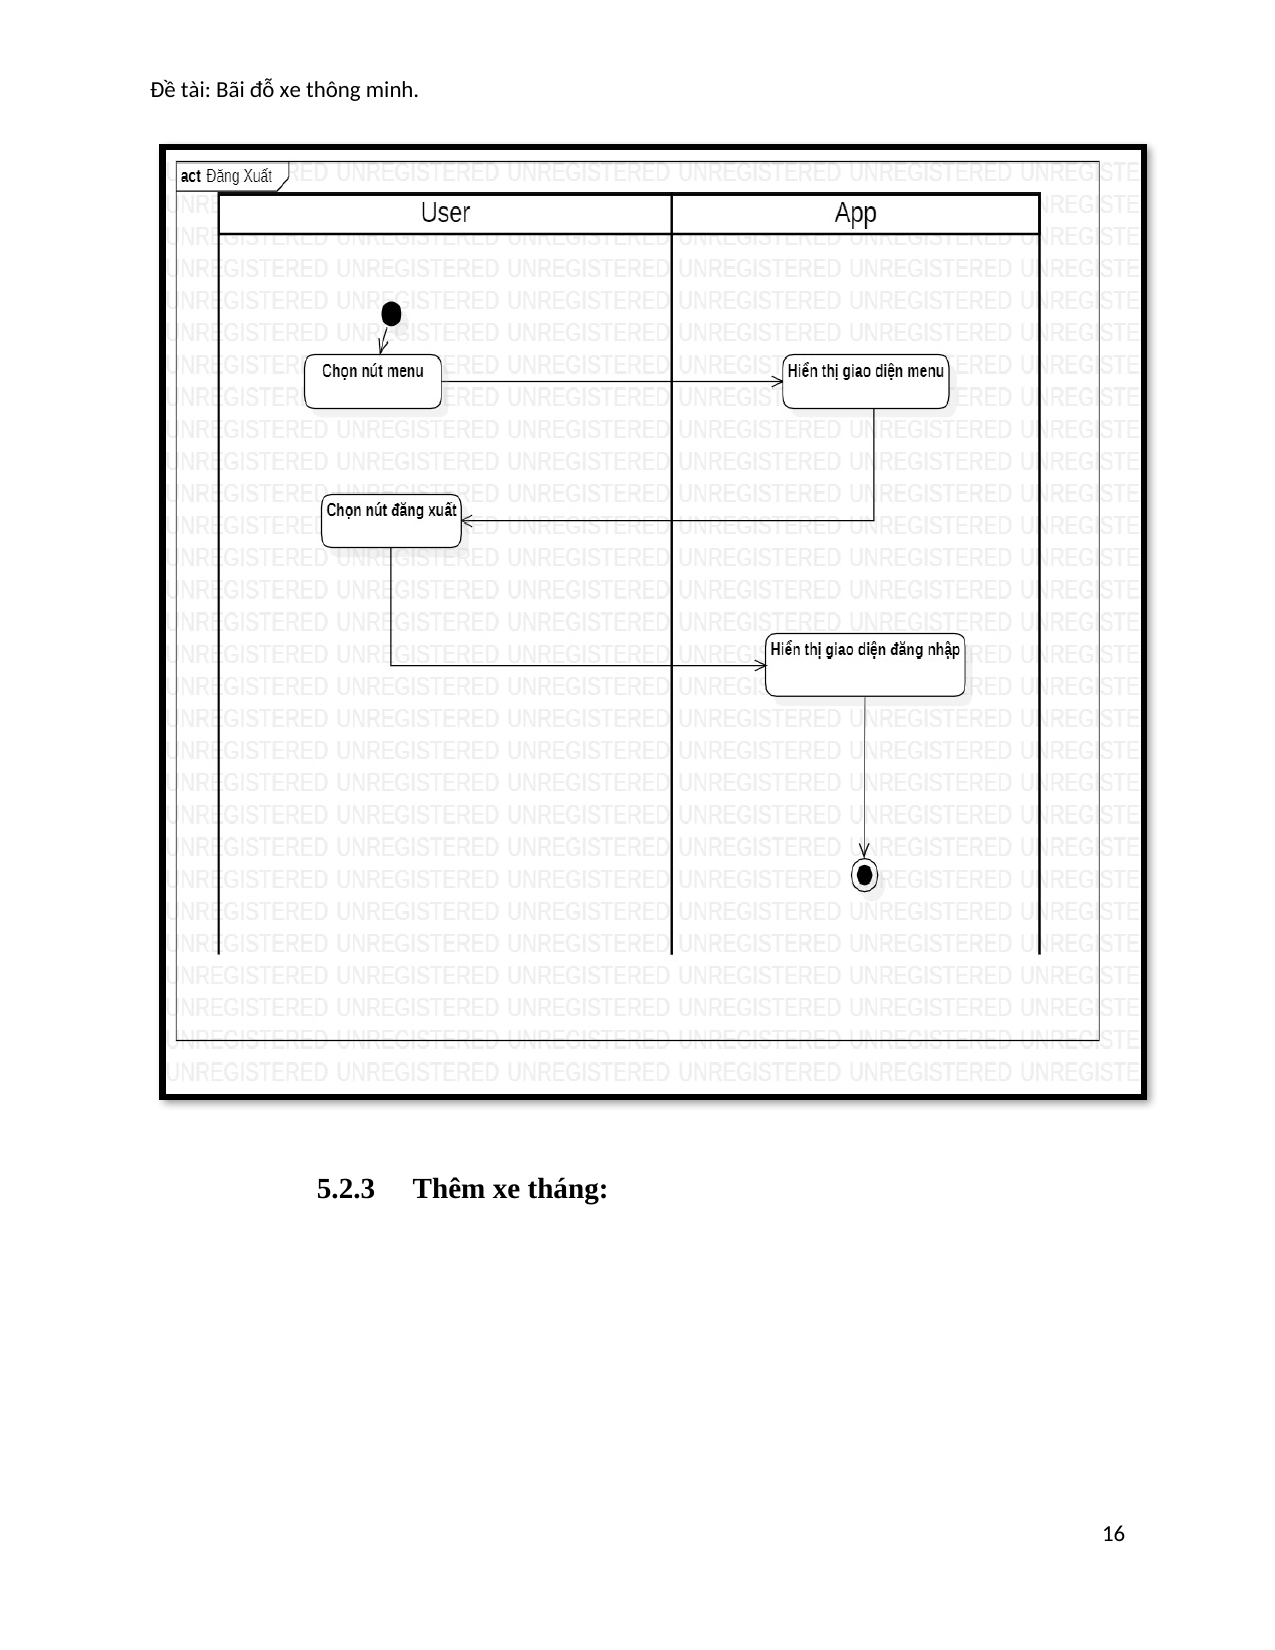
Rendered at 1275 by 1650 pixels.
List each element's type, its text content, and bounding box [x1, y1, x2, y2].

picture [166, 150, 1141, 1094]
text Thêm xe tháng: [375, 1171, 1125, 1205]
